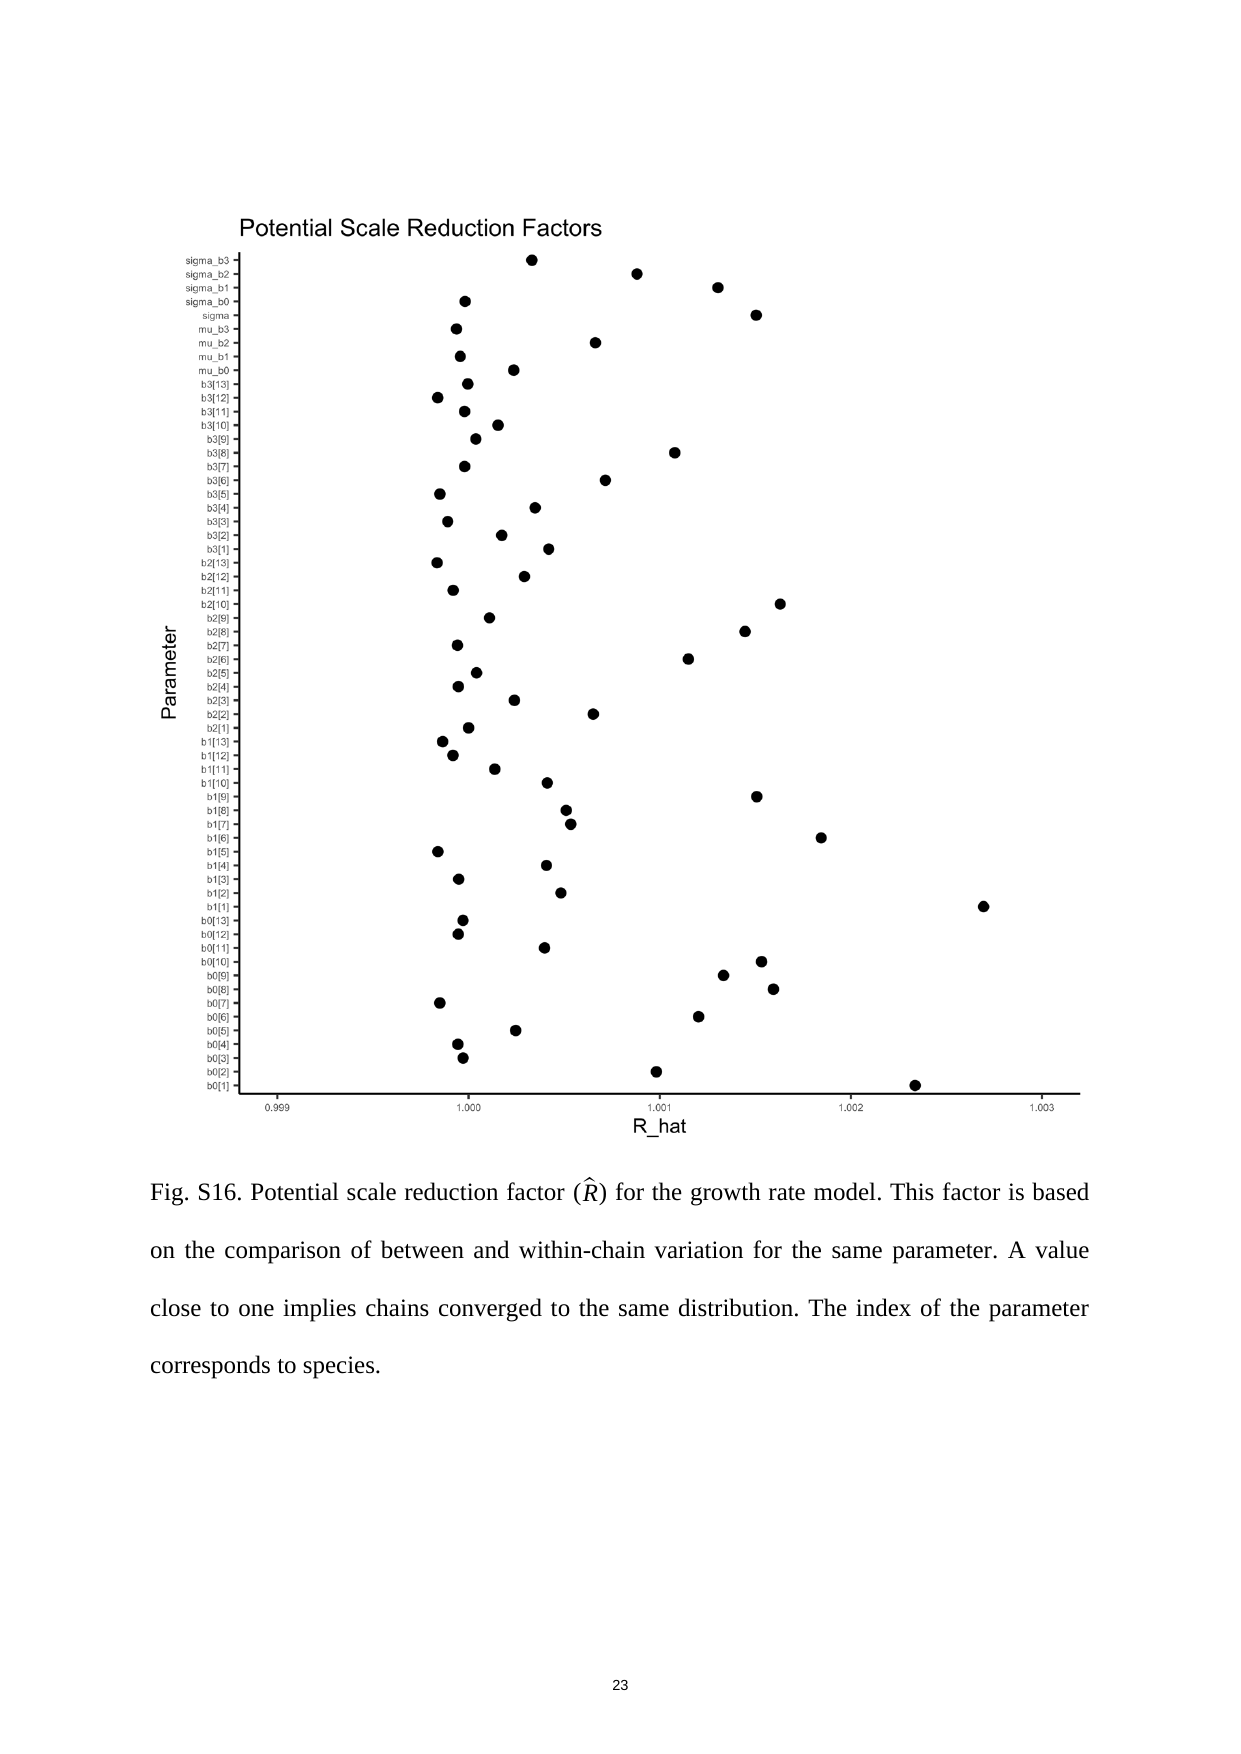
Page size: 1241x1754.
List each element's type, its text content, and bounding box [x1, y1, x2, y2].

text Fig. S16. Potential scale reduction factor () for the growth rate model. This factor is based on the comparison of between and within-chain variation for the same parameter. A value close to one implies chains converged to the same distribution. The index of the parameter corresponds to species. [150, 1176, 1090, 1379]
picture [150, 207, 1091, 1148]
